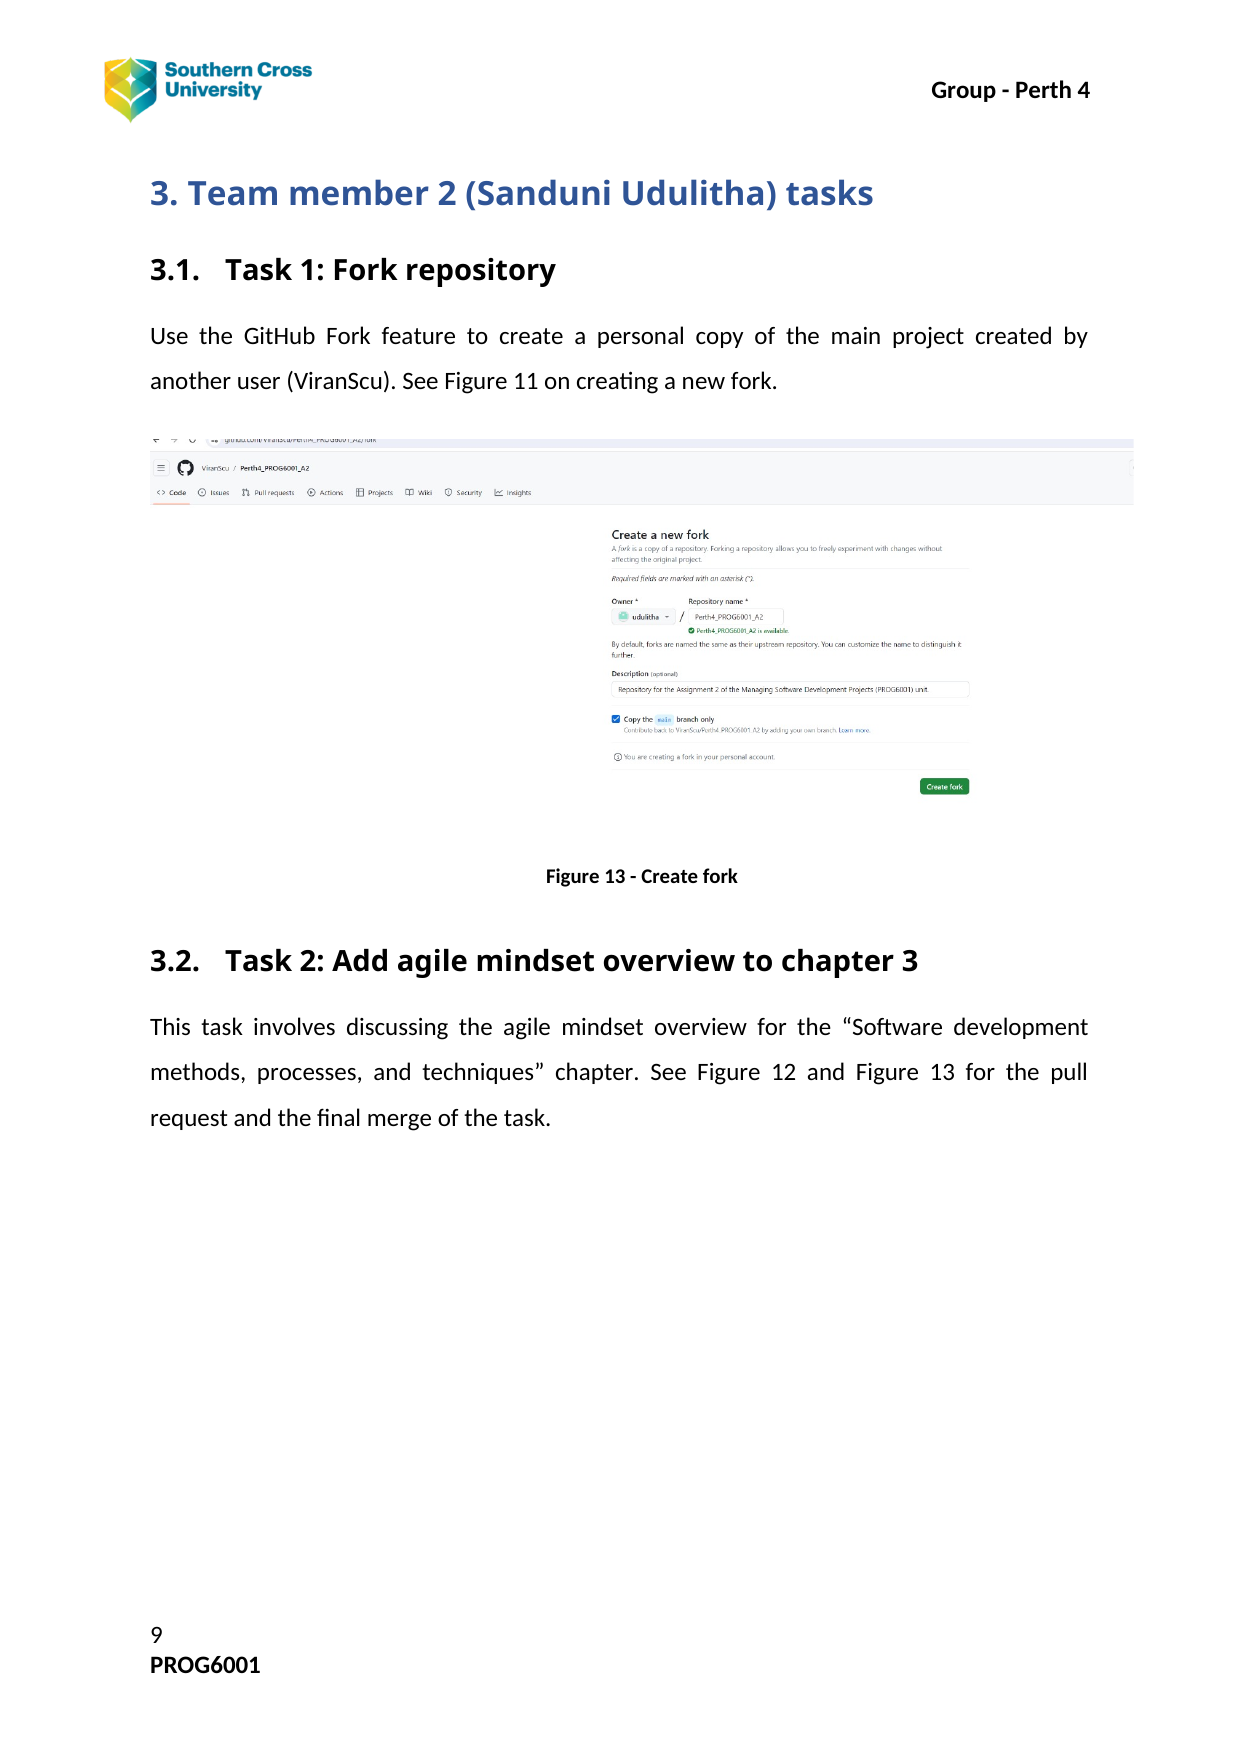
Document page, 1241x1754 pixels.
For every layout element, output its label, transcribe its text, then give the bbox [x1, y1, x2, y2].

picture [98, 54, 326, 129]
text Use the GitHub Fork feature to create a personal copy of the main project created by another user (ViranScu). See Figure 11 on creating a new fork. [150, 320, 1090, 396]
subtitle Team member 2 (Sanduni Udulitha) tasks [150, 169, 1090, 215]
text This task involves discussing the agile mindset overview for the “Software development methods, processes, and techniques” chapter. See Figure 12 and Figure 13 for the pull request and the final merge of the task. [150, 1011, 1090, 1133]
subtitle Task 2: Add agile mindset overview to chapter 3 [150, 941, 1090, 980]
subtitle Task 1: Fork repository [150, 249, 1090, 289]
picture [150, 439, 1134, 854]
